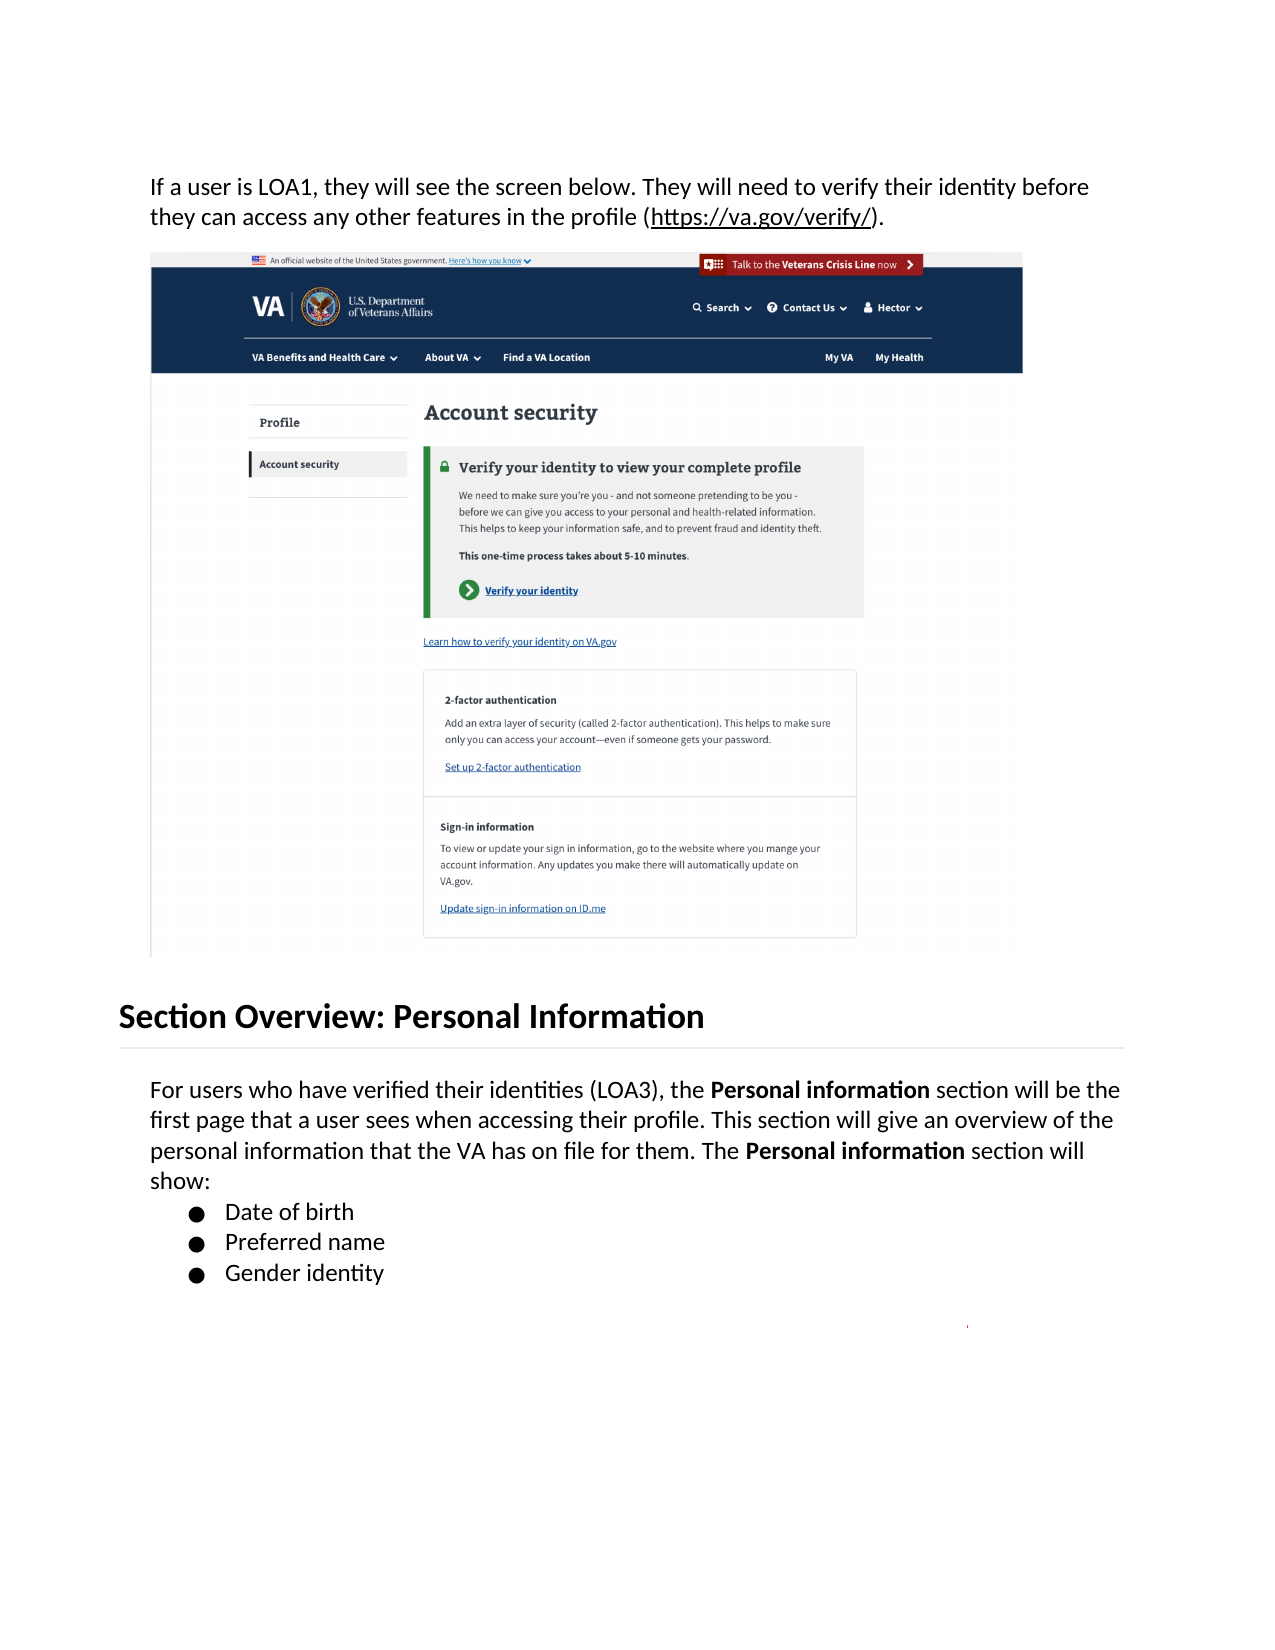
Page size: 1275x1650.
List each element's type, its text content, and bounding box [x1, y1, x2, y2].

subtitle Section Overview: Personal Information [119, 994, 1125, 1047]
list Gender identity [187, 1257, 1125, 1287]
text For users who have verified their identities (LOA3), the Personal information section will be the first page that a user sees when accessing their profile. This section will give an overview of the personal information that the VA has on file for them. The Personal information section will show: [150, 1074, 1125, 1196]
list Preferred name [187, 1226, 1125, 1257]
list Date of birth [187, 1196, 1125, 1226]
picture [150, 252, 1023, 957]
text If a user is LOA1, they will see the screen below. They will need to verify their identity before they can access any other features in the profile (https://va.gov/verify/). [150, 171, 1125, 232]
